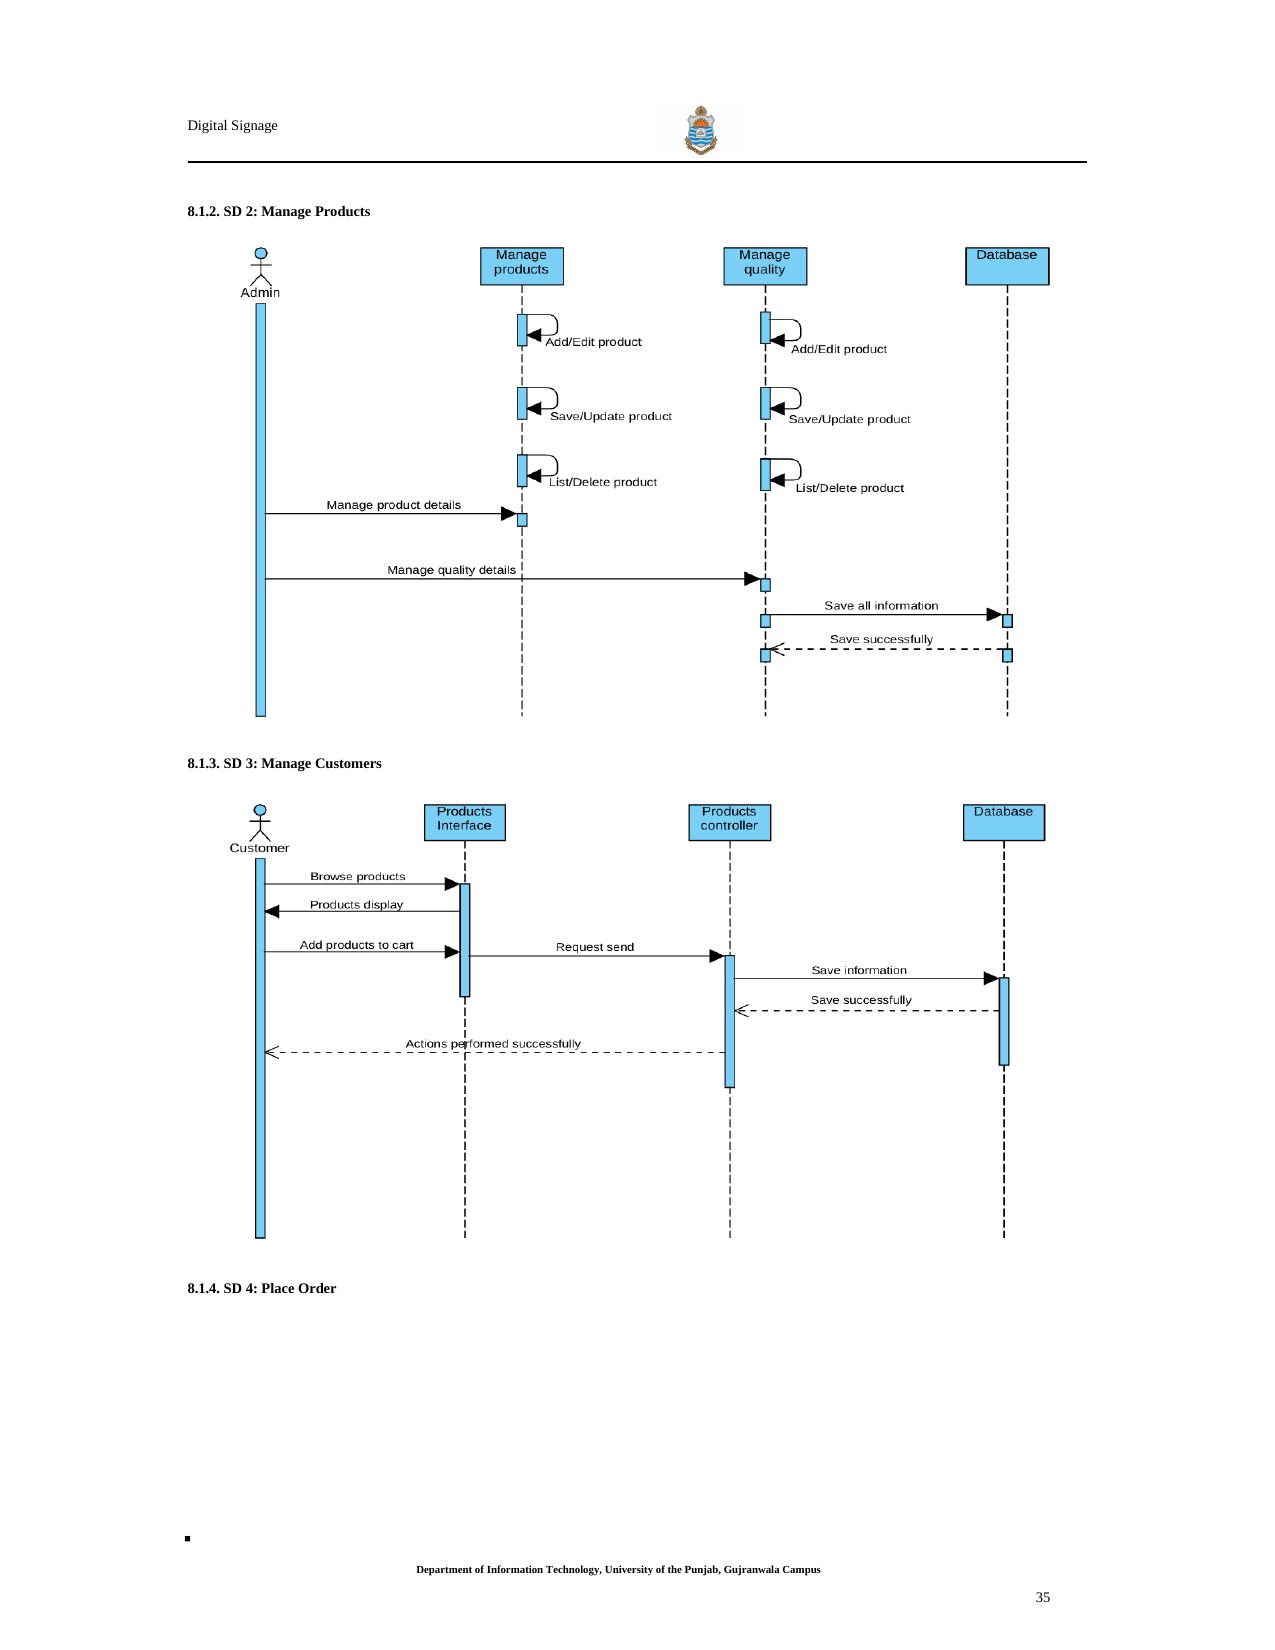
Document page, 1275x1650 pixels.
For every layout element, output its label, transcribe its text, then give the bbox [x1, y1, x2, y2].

picture [187, 772, 1088, 1268]
text 8.1.3. SD 3: Manage Customers [187, 743, 1087, 772]
picture [655, 105, 746, 156]
text 8.1.4. SD 4: Place Order [187, 1268, 1087, 1297]
subtitle 8.1.2. SD 2: Manage Products [187, 191, 1087, 220]
picture [187, 220, 1088, 743]
